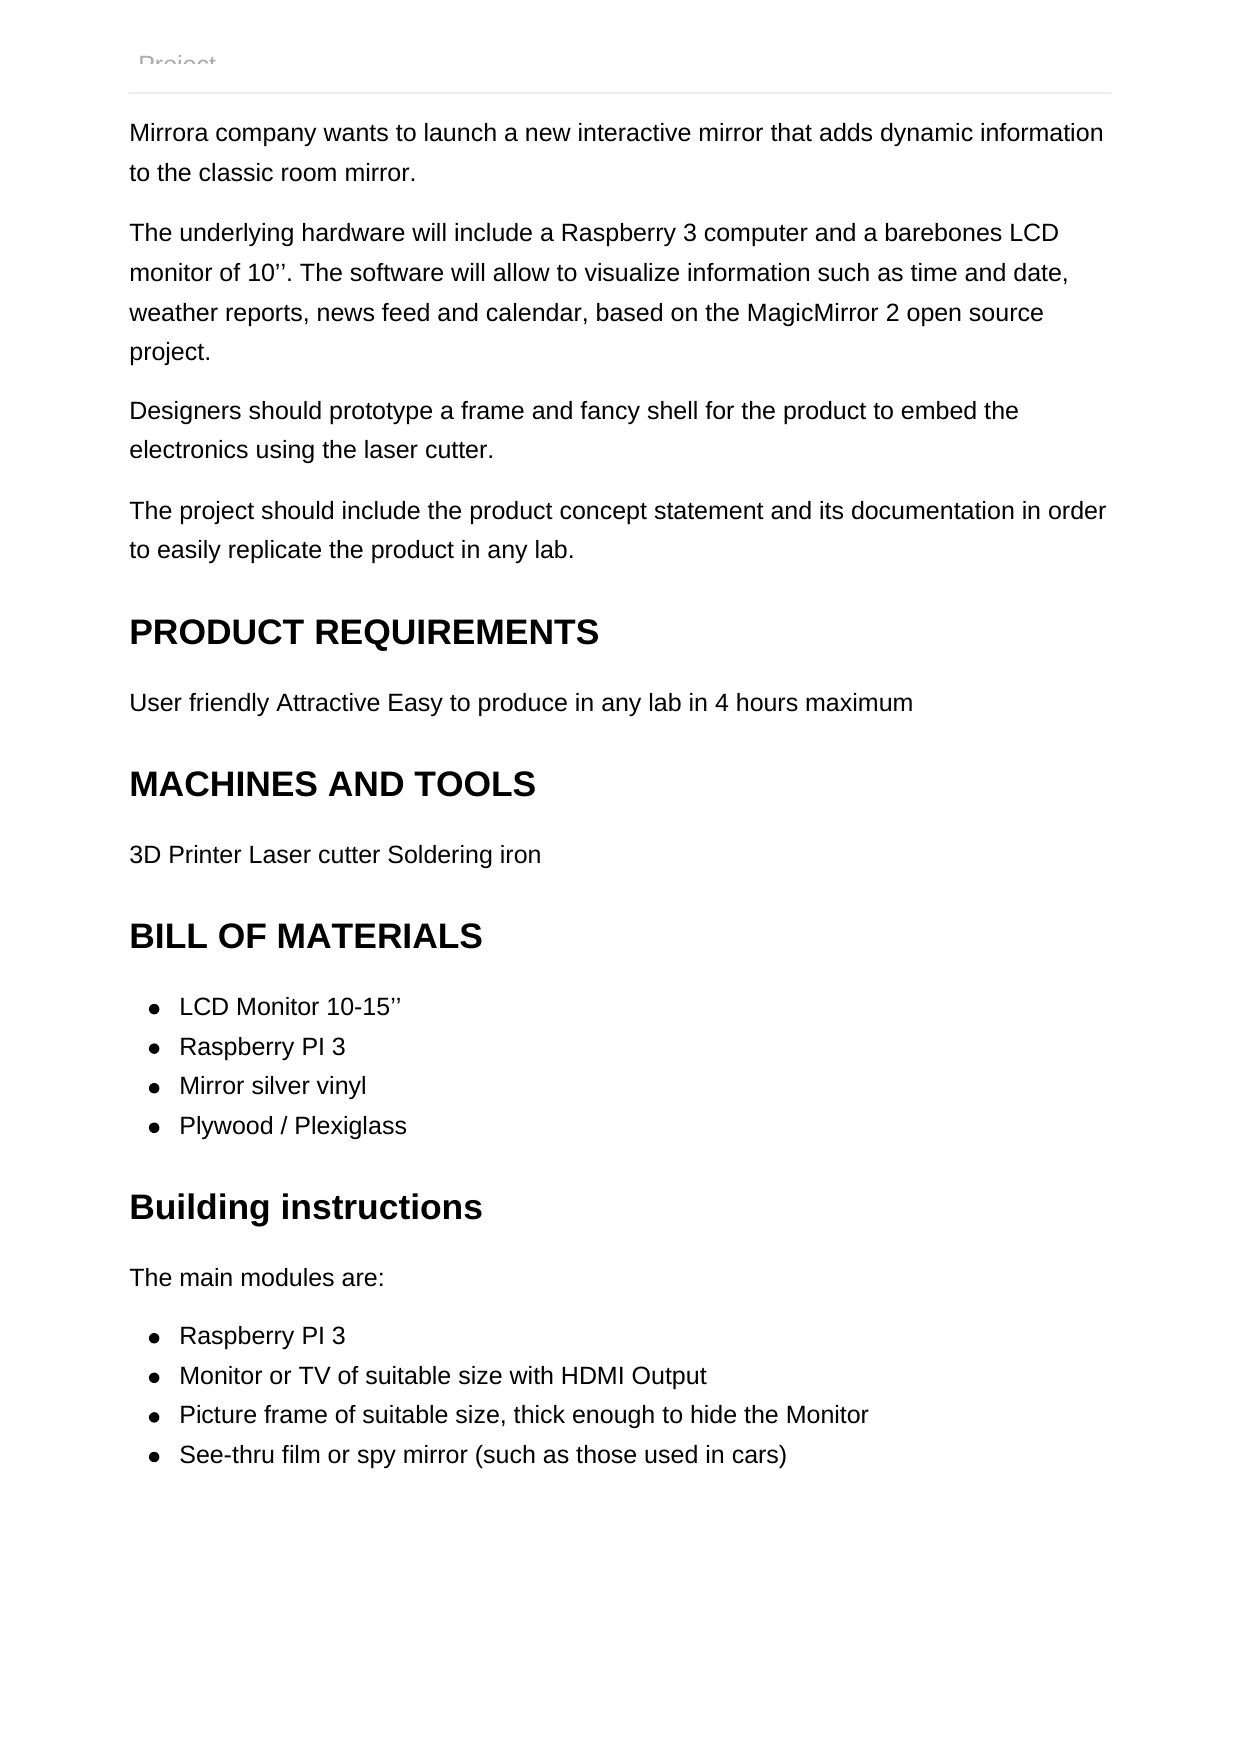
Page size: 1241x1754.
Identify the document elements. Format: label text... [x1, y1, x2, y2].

text Monitor or TV of suitable size with HDMI Output [179, 1361, 1123, 1389]
text The project should include the product concept statement and its documentation in order to easily replicate the product in any lab. [129, 496, 1109, 564]
text Picture frame of suitable size, thick enough to hide the Monitor See-thru film or spy mirror (such as those used in cars) [179, 1400, 870, 1468]
text The underlying hardware will include a Raspberry 3 computer and a barebones LCD monitor of 10’’. The software will allow to visualize information such as time and date, weather reports, news feed and calendar, based on the MagicMirror 2 open source project. [129, 218, 1072, 366]
text Mirrora company wants to launch a new interactive mirror that adds dynamic information to the classic room mirror. [129, 118, 1106, 187]
subtitle Building instructions [129, 1186, 1123, 1227]
subtitle MACHINES AND TOOLS [129, 763, 1123, 804]
subtitle BILL OF MATERIALS [129, 916, 1123, 956]
text Raspberry PI 3 Mirror silver vinyl Plywood / Plexiglass [179, 1031, 409, 1139]
text Raspberry PI 3 [179, 1321, 1123, 1350]
text 3D Printer Laser cutter Soldering iron [129, 840, 1123, 869]
subtitle PRODUCT REQUIREMENTS [129, 611, 1123, 652]
text Designers should prototype a frame and fancy shell for the product to embed the electronics using the laser cutter. [129, 396, 1022, 464]
text The main modules are: [129, 1263, 1123, 1291]
text User friendly Attractive Easy to produce in any lab in 4 hours maximum [129, 688, 1123, 717]
text LCD Monitor 10-15’’ [179, 992, 1123, 1021]
